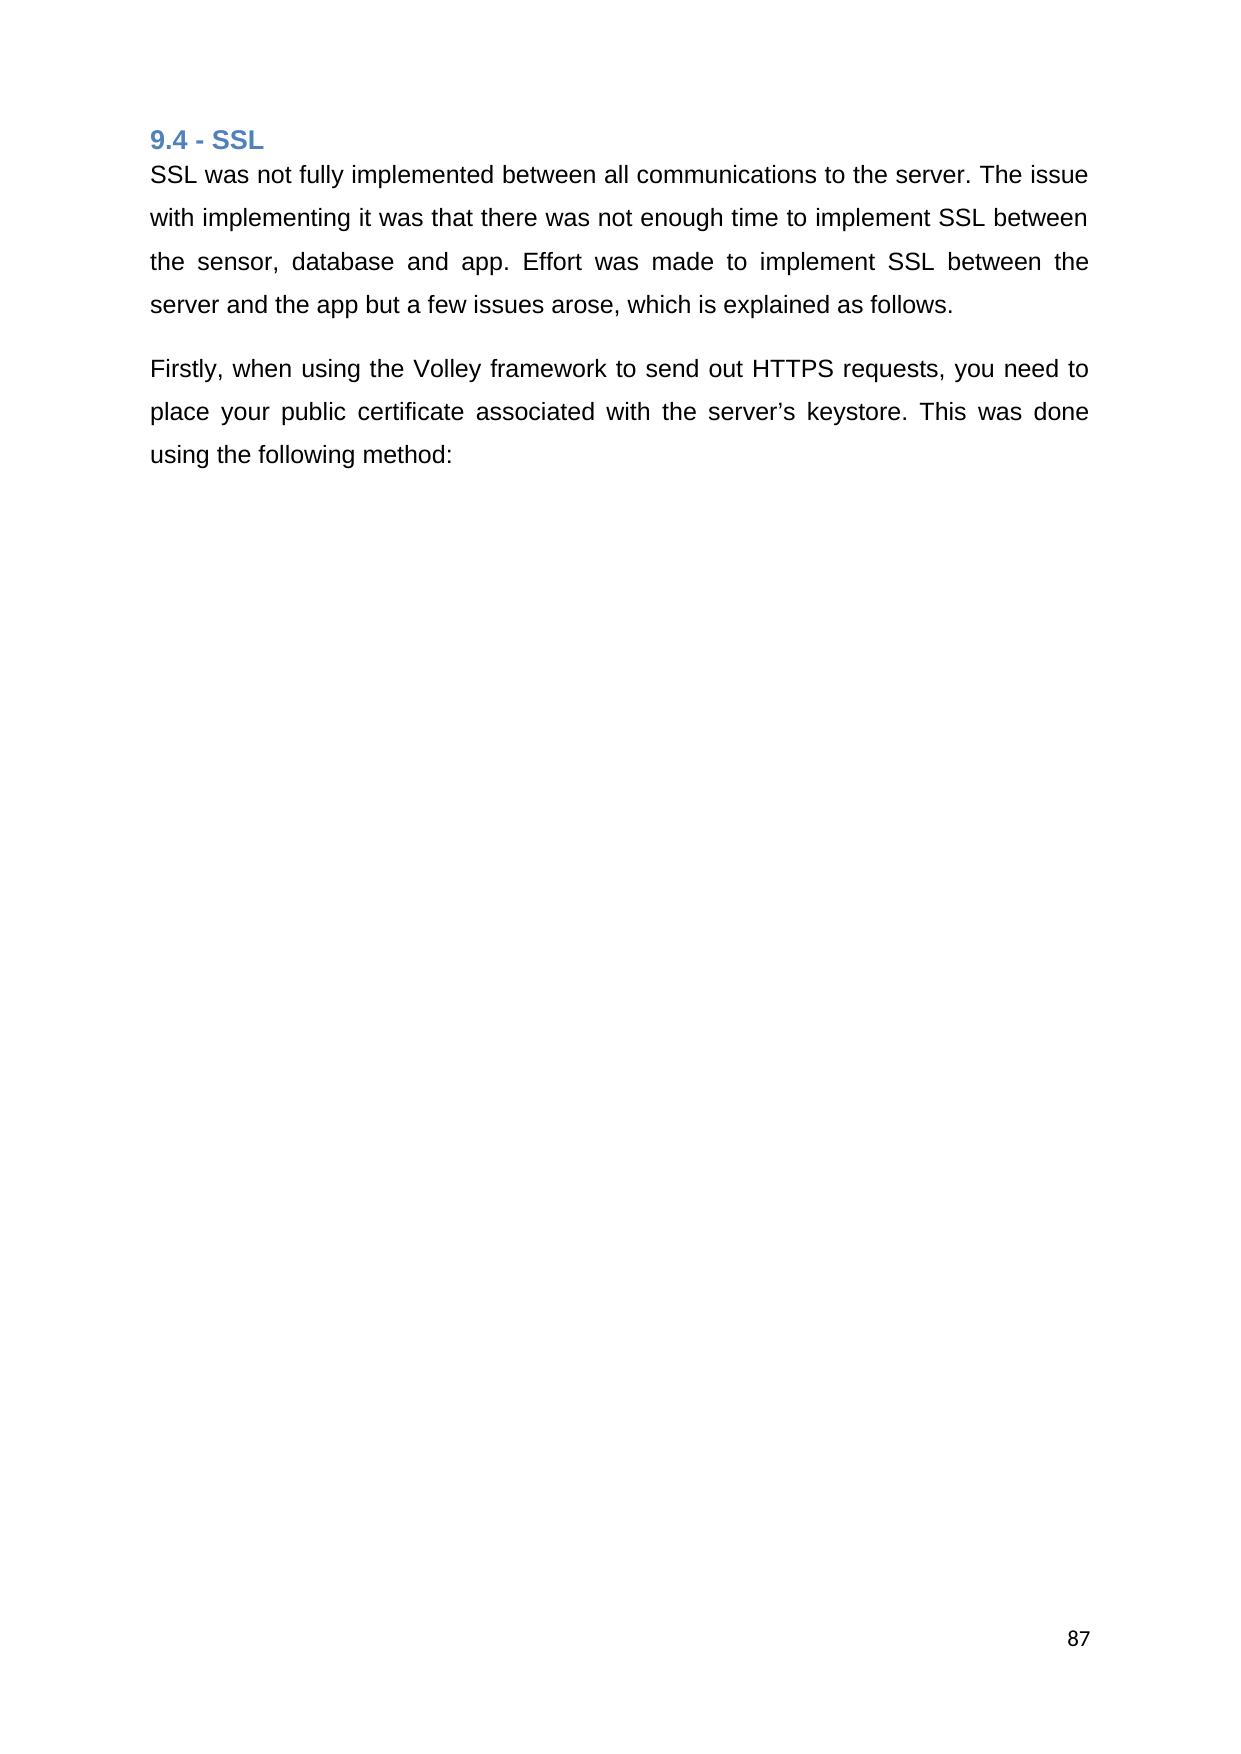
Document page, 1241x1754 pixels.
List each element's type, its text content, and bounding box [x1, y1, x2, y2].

subtitle 9.4 - SSL [150, 124, 1090, 156]
text Firstly, when using the Volley framework to send out HTTPS requests, you need to place your public certificate associated with the server’s keystore. This was done using the following method: [150, 353, 1090, 468]
text SSL was not fully implemented between all communications to the server. The issue with implementing it was that there was not enough time to implement SSL between the sensor, database and app. Effort was made to implement SSL between the server and the app but a few issues arose, which is explained as follows. [150, 160, 1090, 318]
